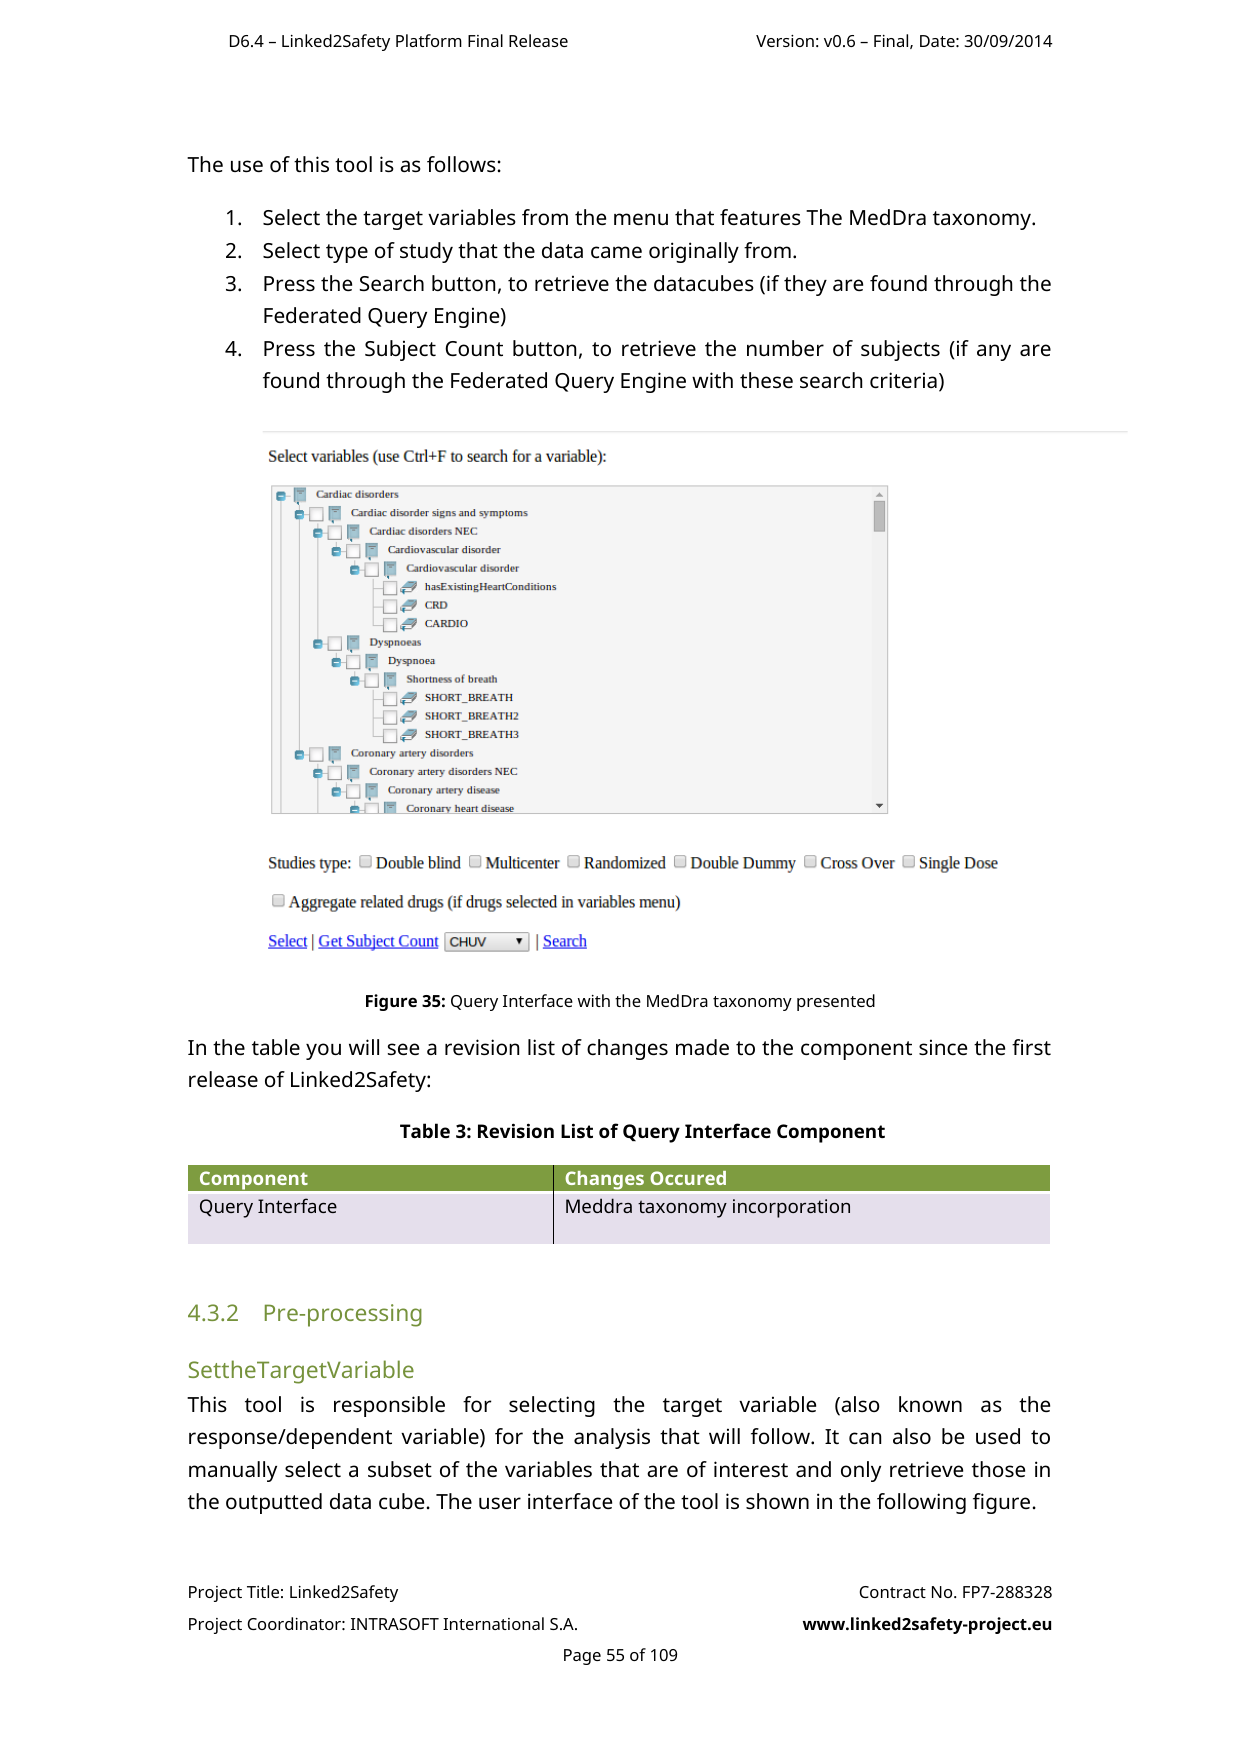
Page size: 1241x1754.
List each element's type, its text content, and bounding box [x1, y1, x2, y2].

picture [262, 431, 1128, 965]
list Press the Search button, to retrieve the datacubes (if they are found through the Federated Query Engine) [225, 269, 1053, 330]
text In the table you will see a revision list of changes made to the component since the first release of Linked2Safety: [187, 1033, 1053, 1094]
text This tool is responsible for selecting the target variable (also known as the response/dependent variable) for the analysis that will follow. It can also be used to manually select a subset of the variables that are of interest and only retrieve those in the outputted data cube. The user interface of the tool is shown in the following figure. [187, 1390, 1053, 1516]
list Press the Subject Count button, to retrieve the number of subjects (if any are found through the Federated Query Engine with these search criteria) [225, 334, 1053, 395]
list Select type of study that the data came originally from. [225, 236, 1053, 264]
table_header Component [188, 1165, 553, 1191]
table_header Changes Occured [554, 1165, 1050, 1191]
text The use of this tool is as follows: [187, 150, 1053, 178]
subtitle SettheTargetVariable [187, 1354, 1053, 1385]
text Figure 35: Query Interface with the MedDra taxonomy presented [187, 989, 1053, 1012]
table_cell Query Interface [188, 1194, 553, 1244]
text Table 3: Revision List of Query Interface Component [232, 1119, 1053, 1144]
table_cell Meddra taxonomy incorporation [554, 1194, 1050, 1244]
subtitle Pre-processing [187, 1297, 1053, 1328]
list Select the target variables from the menu that features The MedDra taxonomy. [225, 203, 1053, 232]
